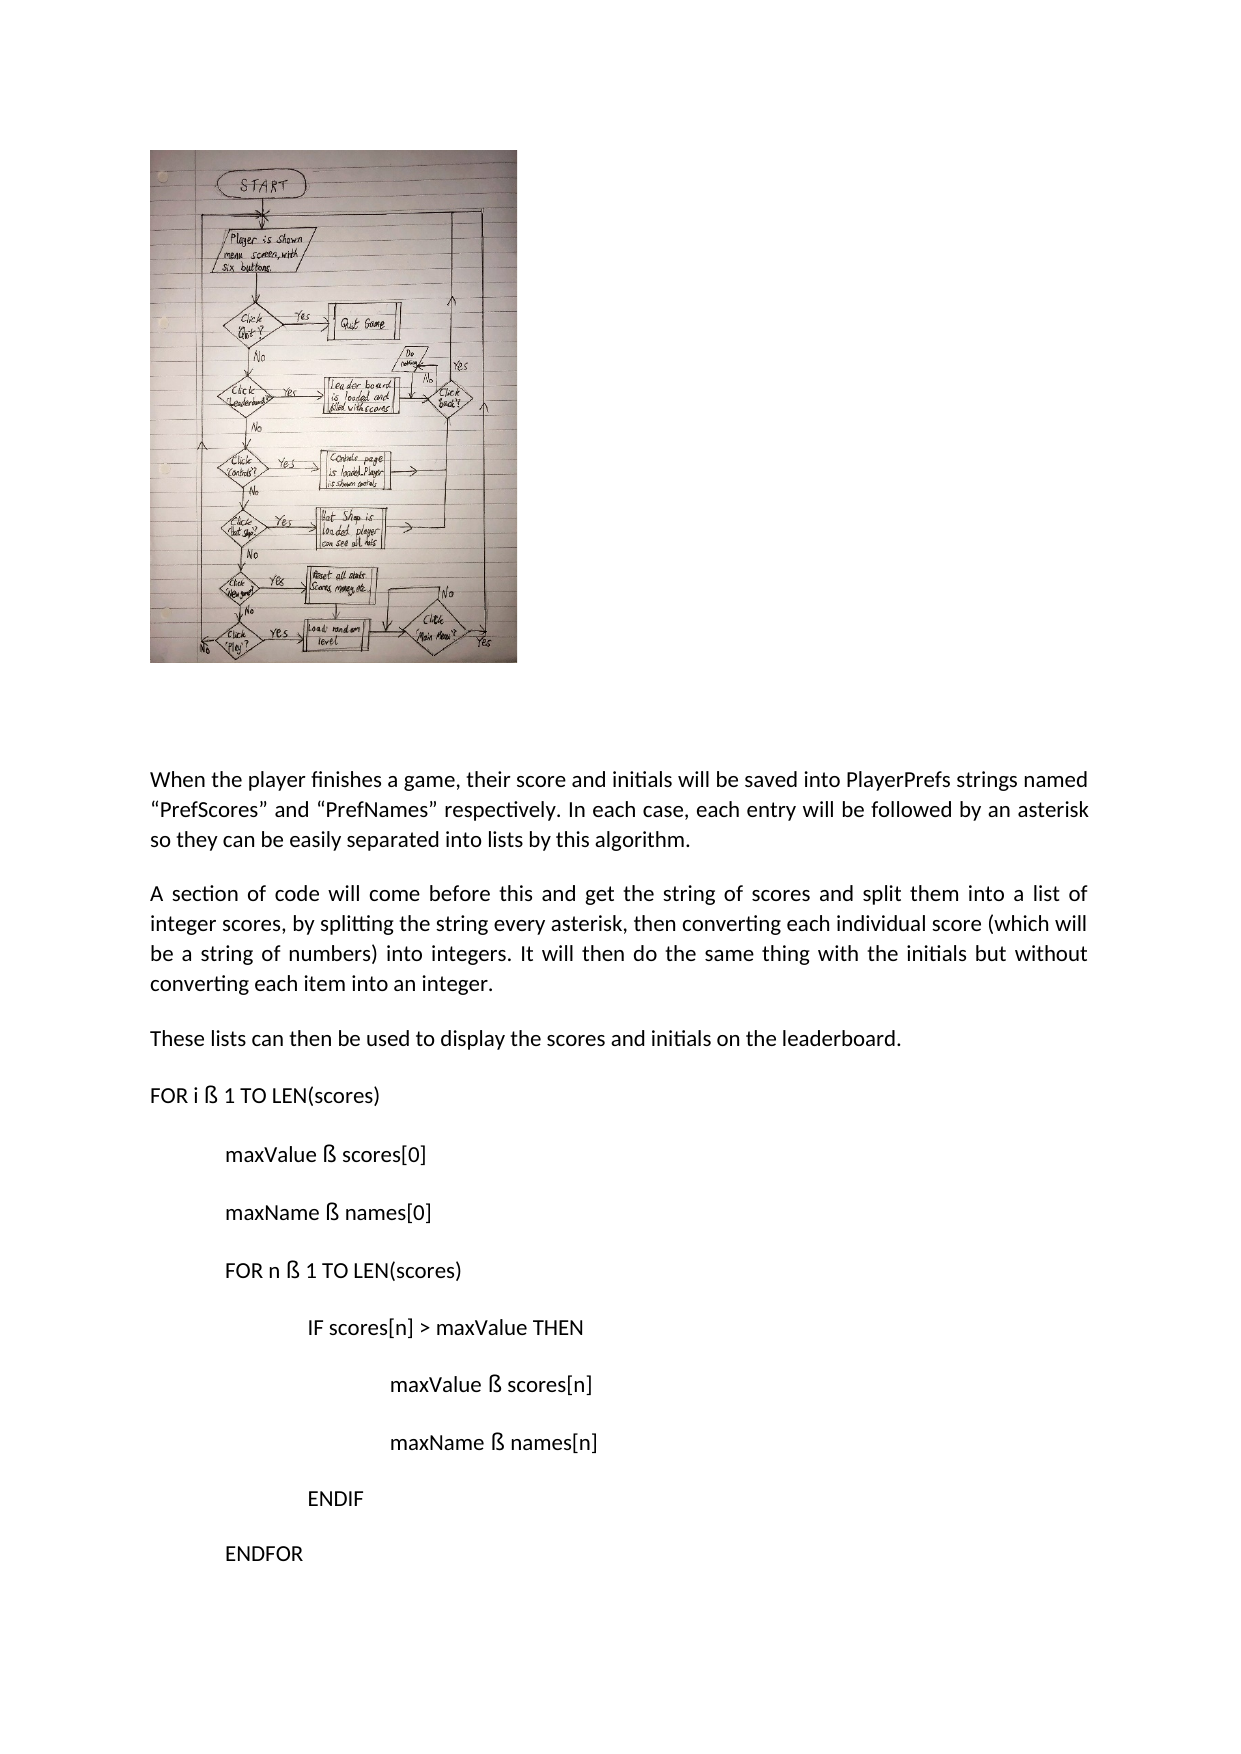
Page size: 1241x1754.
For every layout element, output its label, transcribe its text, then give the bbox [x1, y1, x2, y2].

text maxValue ß scores[n] [225, 1368, 1090, 1399]
text maxValue ß scores[0] [225, 1137, 1090, 1169]
text ENDFOR [225, 1539, 1090, 1567]
text A section of code will come before this and get the string of scores and split them into a list of integer scores, by splitting the string every asterisk, then converting each individual score (which will be a string of numbers) into integers. It will then do the same thing with the initials but without converting each item into an integer. [150, 879, 1090, 997]
text maxName ß names[n] [225, 1426, 1090, 1457]
text IF scores[n] > maxValue THEN [225, 1313, 1090, 1341]
text These lists can then be used to display the scores and initials on the leaderboard. [150, 1024, 1090, 1052]
text ENDIF [225, 1484, 1090, 1513]
text FOR i ß 1 TO LEN(scores) [150, 1079, 1090, 1110]
text FOR n ß 1 TO LEN(scores) [225, 1254, 1090, 1286]
picture [150, 150, 518, 663]
text When the player finishes a game, their score and initials will be saved into PlayerPrefs strings named “PrefScores” and “PrefNames” respectively. In each case, each entry will be followed by an asterisk so they can be easily separated into lists by this algorithm. [150, 765, 1090, 853]
text maxName ß names[0] [225, 1196, 1090, 1227]
